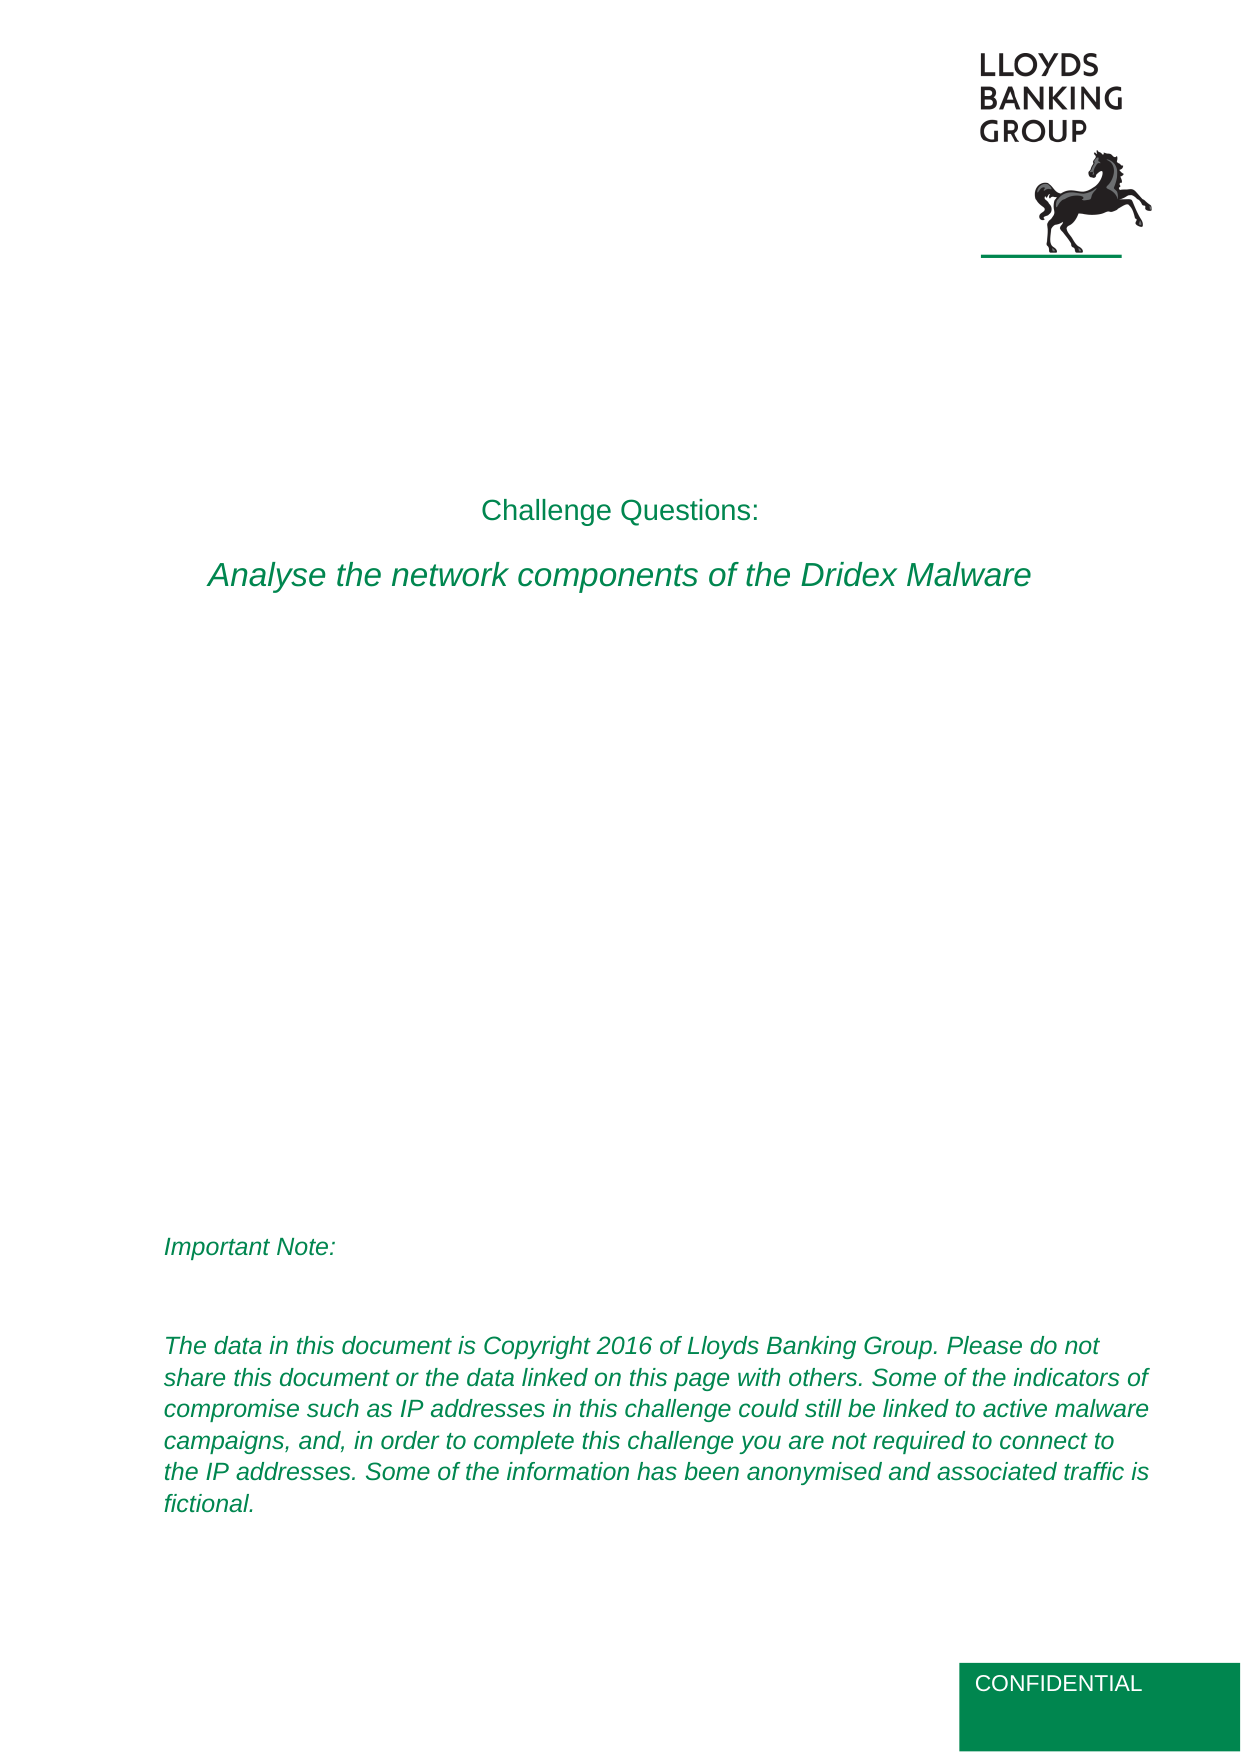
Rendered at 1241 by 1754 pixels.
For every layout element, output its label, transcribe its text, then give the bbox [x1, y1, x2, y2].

text Challenge Questions: [89, 493, 1152, 527]
picture [980, 53, 1152, 258]
text The data in this document is Copyright 2016 of Lloyds Banking Group. Please do not share this document or the data linked on this page with others. Some of the indicators of compromise such as IP addresses in this challenge could still be linked to active malware campaigns, and, in order to complete this challenge you are not required to connect to the IP addresses. Some of the information has been anonymised and associated traffic is fictional. [164, 1331, 1152, 1518]
text Analyse the network components of the Dridex Malware [89, 555, 1152, 594]
text Important Note: [89, 1231, 1152, 1260]
